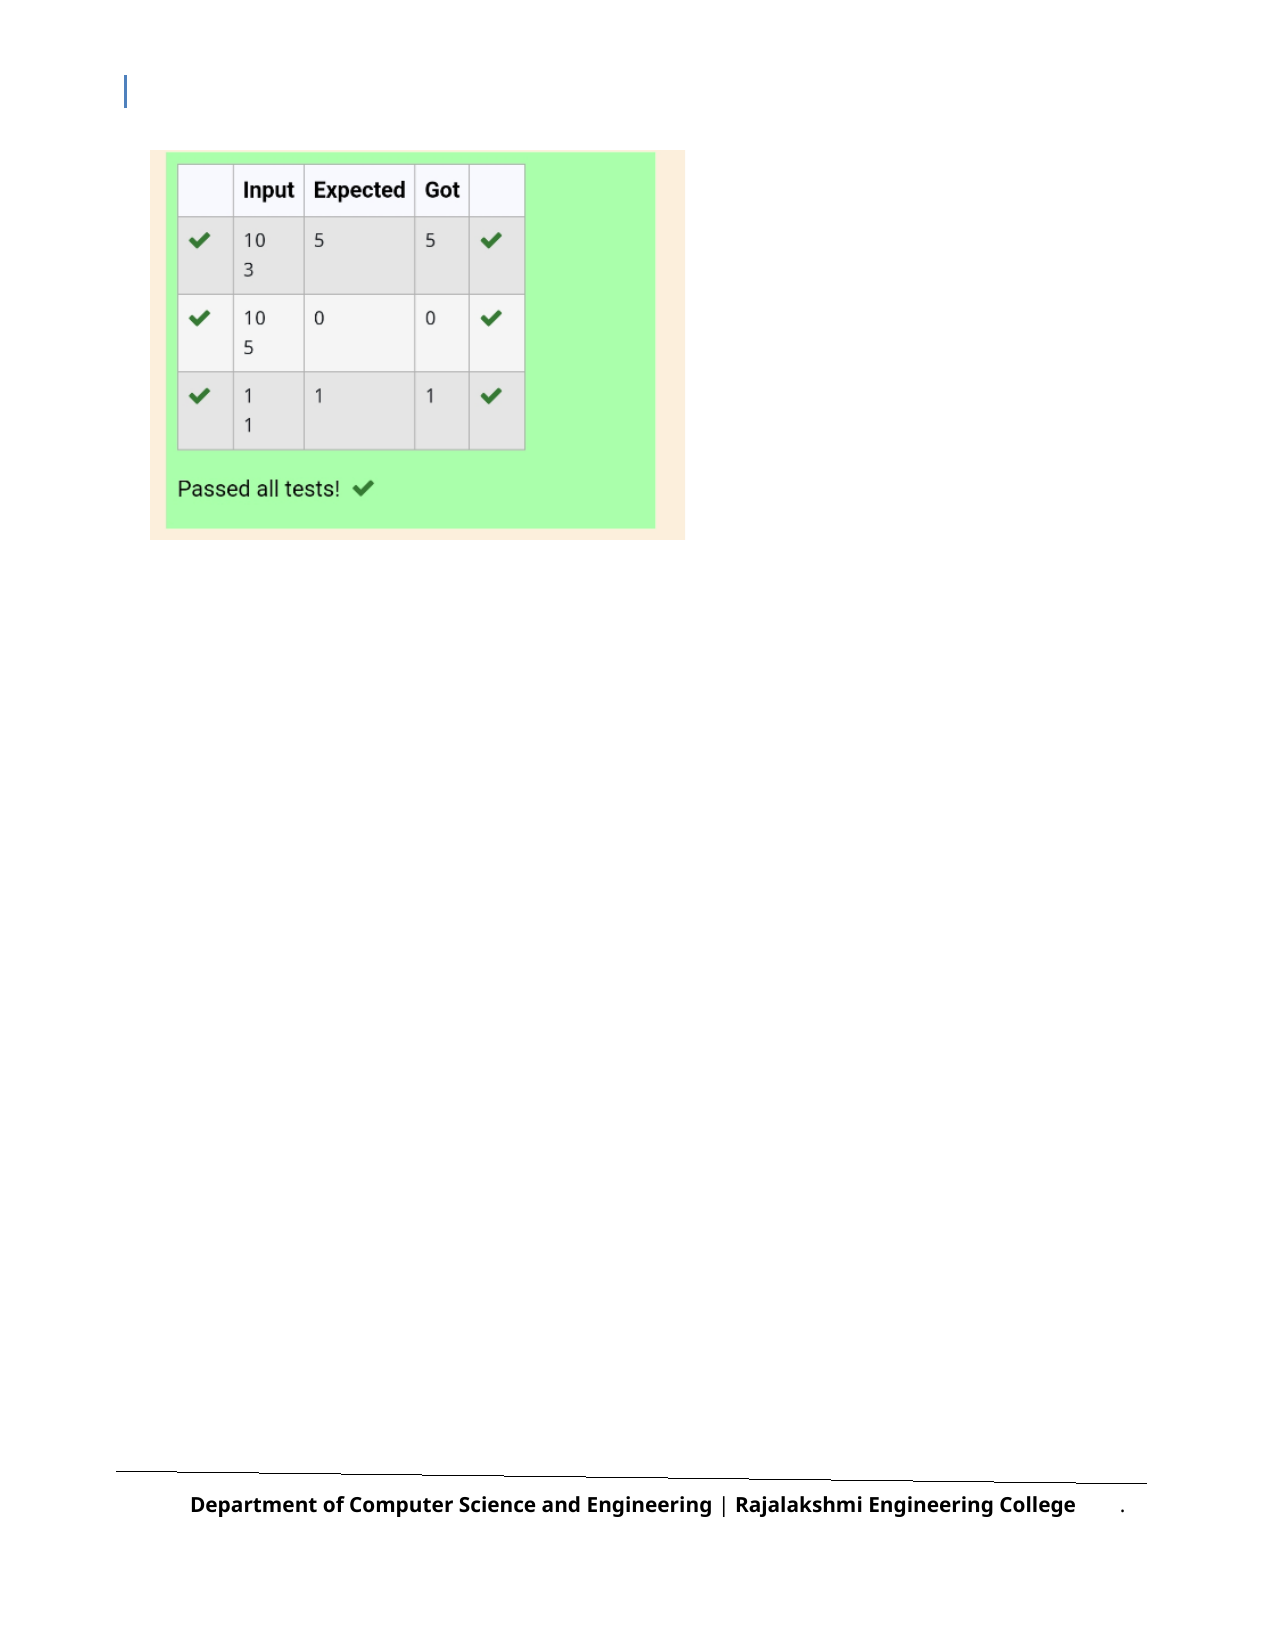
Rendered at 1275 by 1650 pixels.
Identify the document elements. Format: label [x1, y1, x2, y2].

picture [150, 150, 686, 540]
